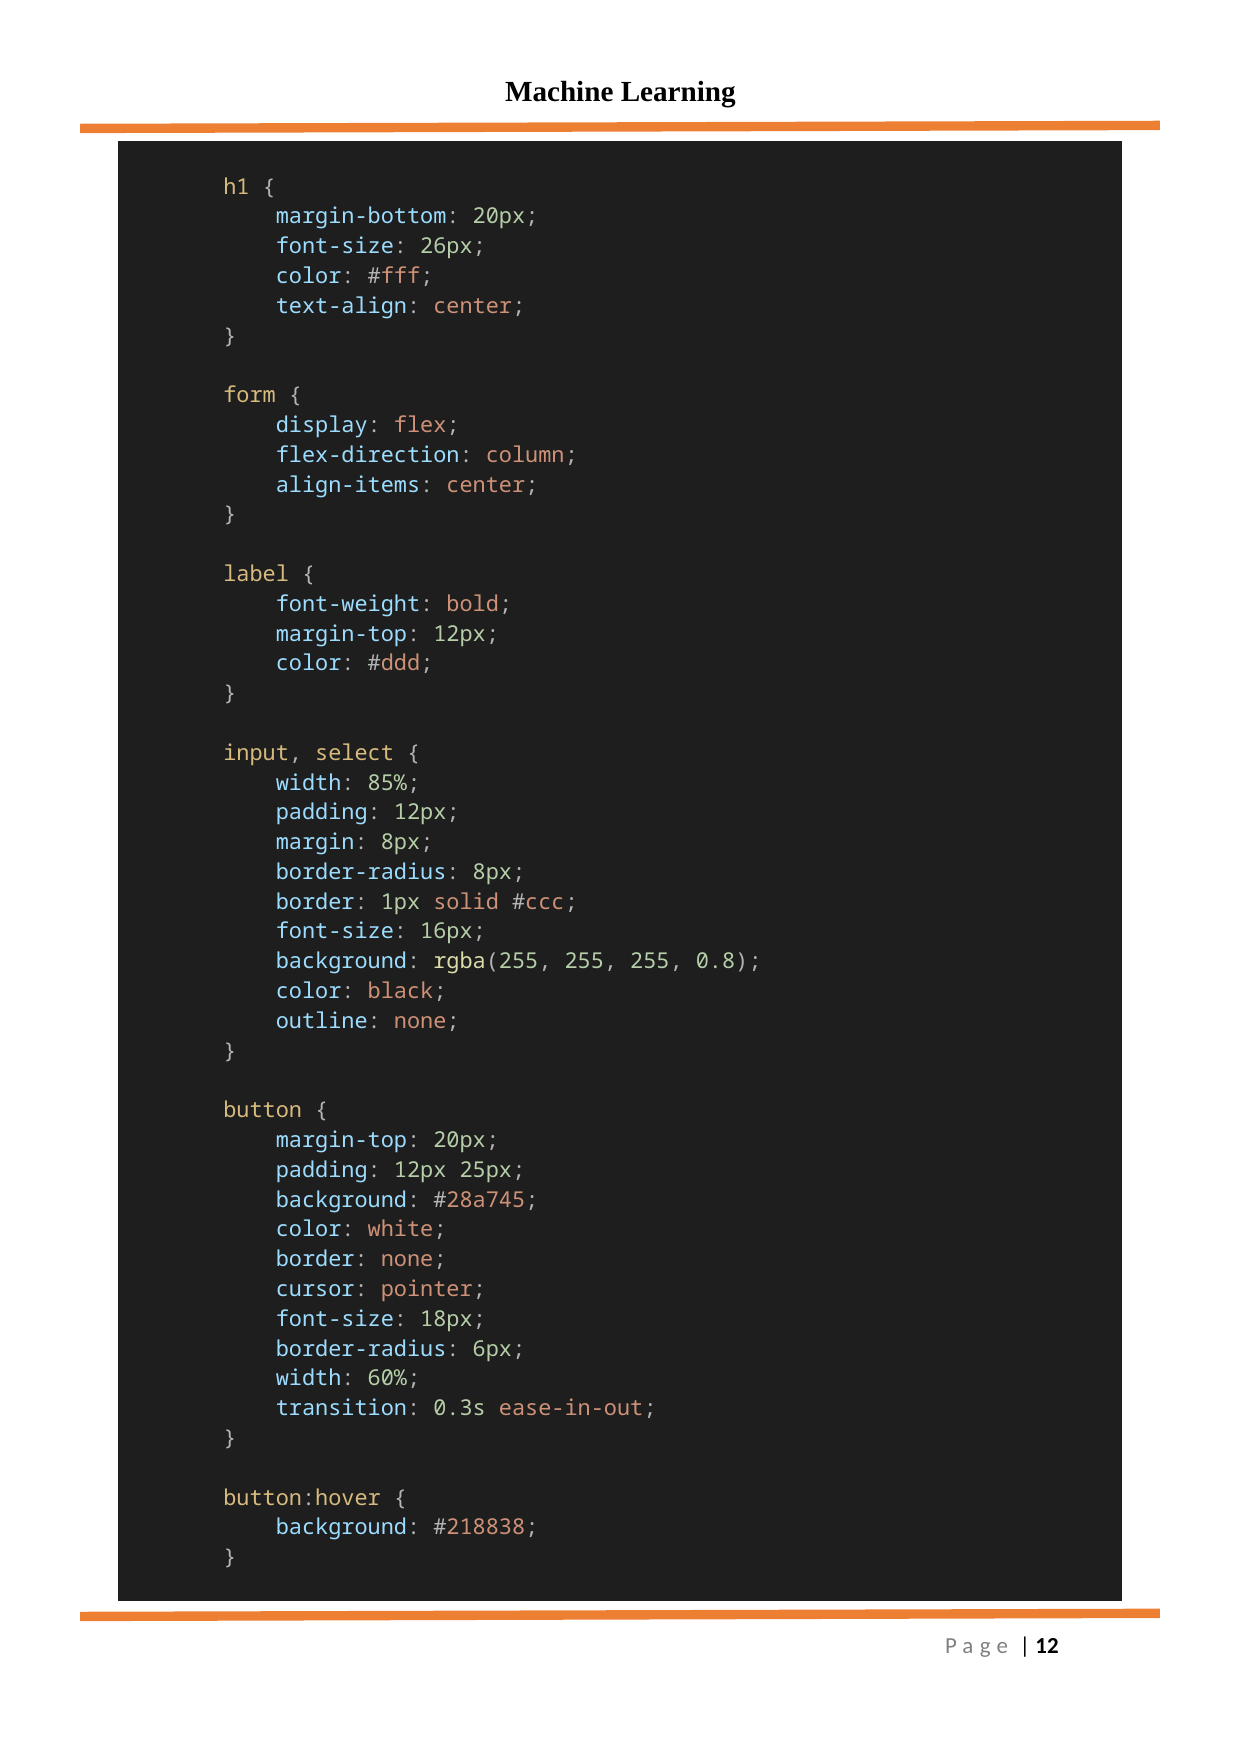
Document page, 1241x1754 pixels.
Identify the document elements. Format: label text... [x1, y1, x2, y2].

text button { [118, 1094, 1122, 1124]
text font-size: 26px; [118, 230, 1122, 260]
text input, select { [118, 737, 1122, 767]
text color: white; [118, 1213, 1122, 1243]
text width: 85%; [118, 767, 1122, 796]
text margin-top: 12px; [118, 618, 1122, 647]
text } [118, 1422, 1122, 1452]
text align-items: center; [118, 469, 1122, 498]
text font-weight: bold; [118, 588, 1122, 618]
text label { [118, 558, 1122, 588]
text } [118, 677, 1122, 707]
text } [118, 1541, 1122, 1571]
text display: flex; [118, 409, 1122, 439]
text border: none; [118, 1243, 1122, 1273]
text border: 1px solid #ccc; [118, 886, 1122, 916]
text border-radius: 8px; [118, 856, 1122, 886]
text margin-top: 20px; [118, 1124, 1122, 1154]
text padding: 12px 25px; [118, 1154, 1122, 1184]
text color: #fff; [118, 260, 1122, 290]
text form { [118, 379, 1122, 409]
text background: #218838; [118, 1511, 1122, 1541]
text background: #28a745; [118, 1184, 1122, 1213]
text cursor: pointer; [118, 1273, 1122, 1303]
text margin-bottom: 20px; [118, 201, 1122, 230]
text } [118, 498, 1122, 528]
text flex-direction: column; [118, 439, 1122, 469]
text outline: none; [118, 1005, 1122, 1035]
text color: #ddd; [118, 647, 1122, 677]
text font-size: 18px; [118, 1303, 1122, 1333]
text font-size: 16px; [118, 916, 1122, 945]
text margin: 8px; [118, 826, 1122, 856]
text transition: 0.3s ease-in-out; [118, 1392, 1122, 1422]
text border-radius: 6px; [118, 1333, 1122, 1362]
text padding: 12px; [118, 796, 1122, 826]
text } [118, 1035, 1122, 1064]
text button:hover { [118, 1482, 1122, 1511]
text text-align: center; [118, 290, 1122, 320]
text h1 { [118, 171, 1122, 201]
text color: black; [118, 975, 1122, 1005]
text } [118, 320, 1122, 349]
text background: rgba(255, 255, 255, 0.8); [118, 945, 1122, 975]
text width: 60%; [118, 1362, 1122, 1392]
